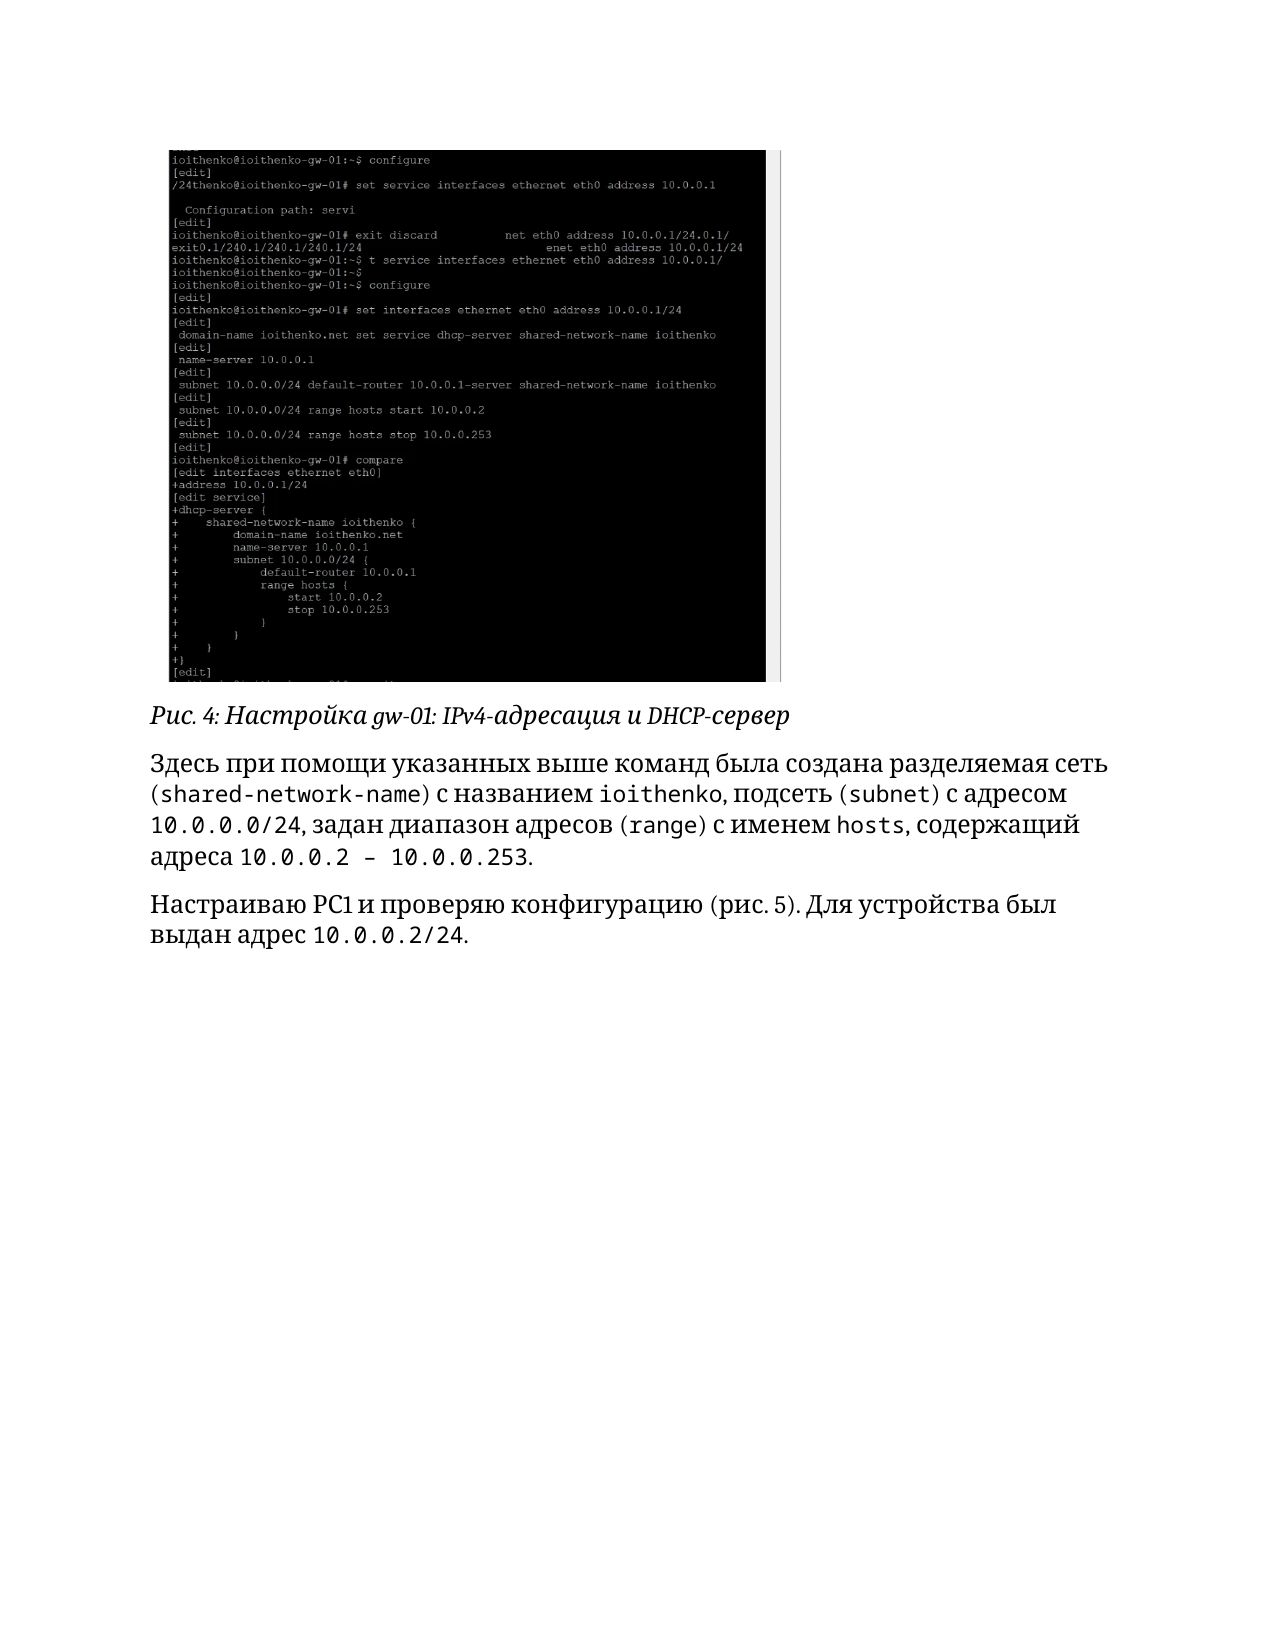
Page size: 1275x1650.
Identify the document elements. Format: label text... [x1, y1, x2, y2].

text Здесь при помощи указанных выше команд была создана разделяемая сеть (shared-network-name) с названием ioithenko, подсеть (subnet) с адресом 10.0.0.0/24, задан диапазон адресов (range) с именем hosts, содержащий адреса 10.0.0.2 – 10.0.0.253. [150, 749, 1125, 872]
text Настраиваю РС1 и проверяю конфигурацию (рис. 5). Для устройства был выдан адрес 10.0.0.2/24. [150, 891, 1125, 951]
text Рис. 4: Настройка gw-01: IPv4-адресация и DHCP-сервер [150, 702, 1125, 731]
picture [168, 150, 782, 682]
